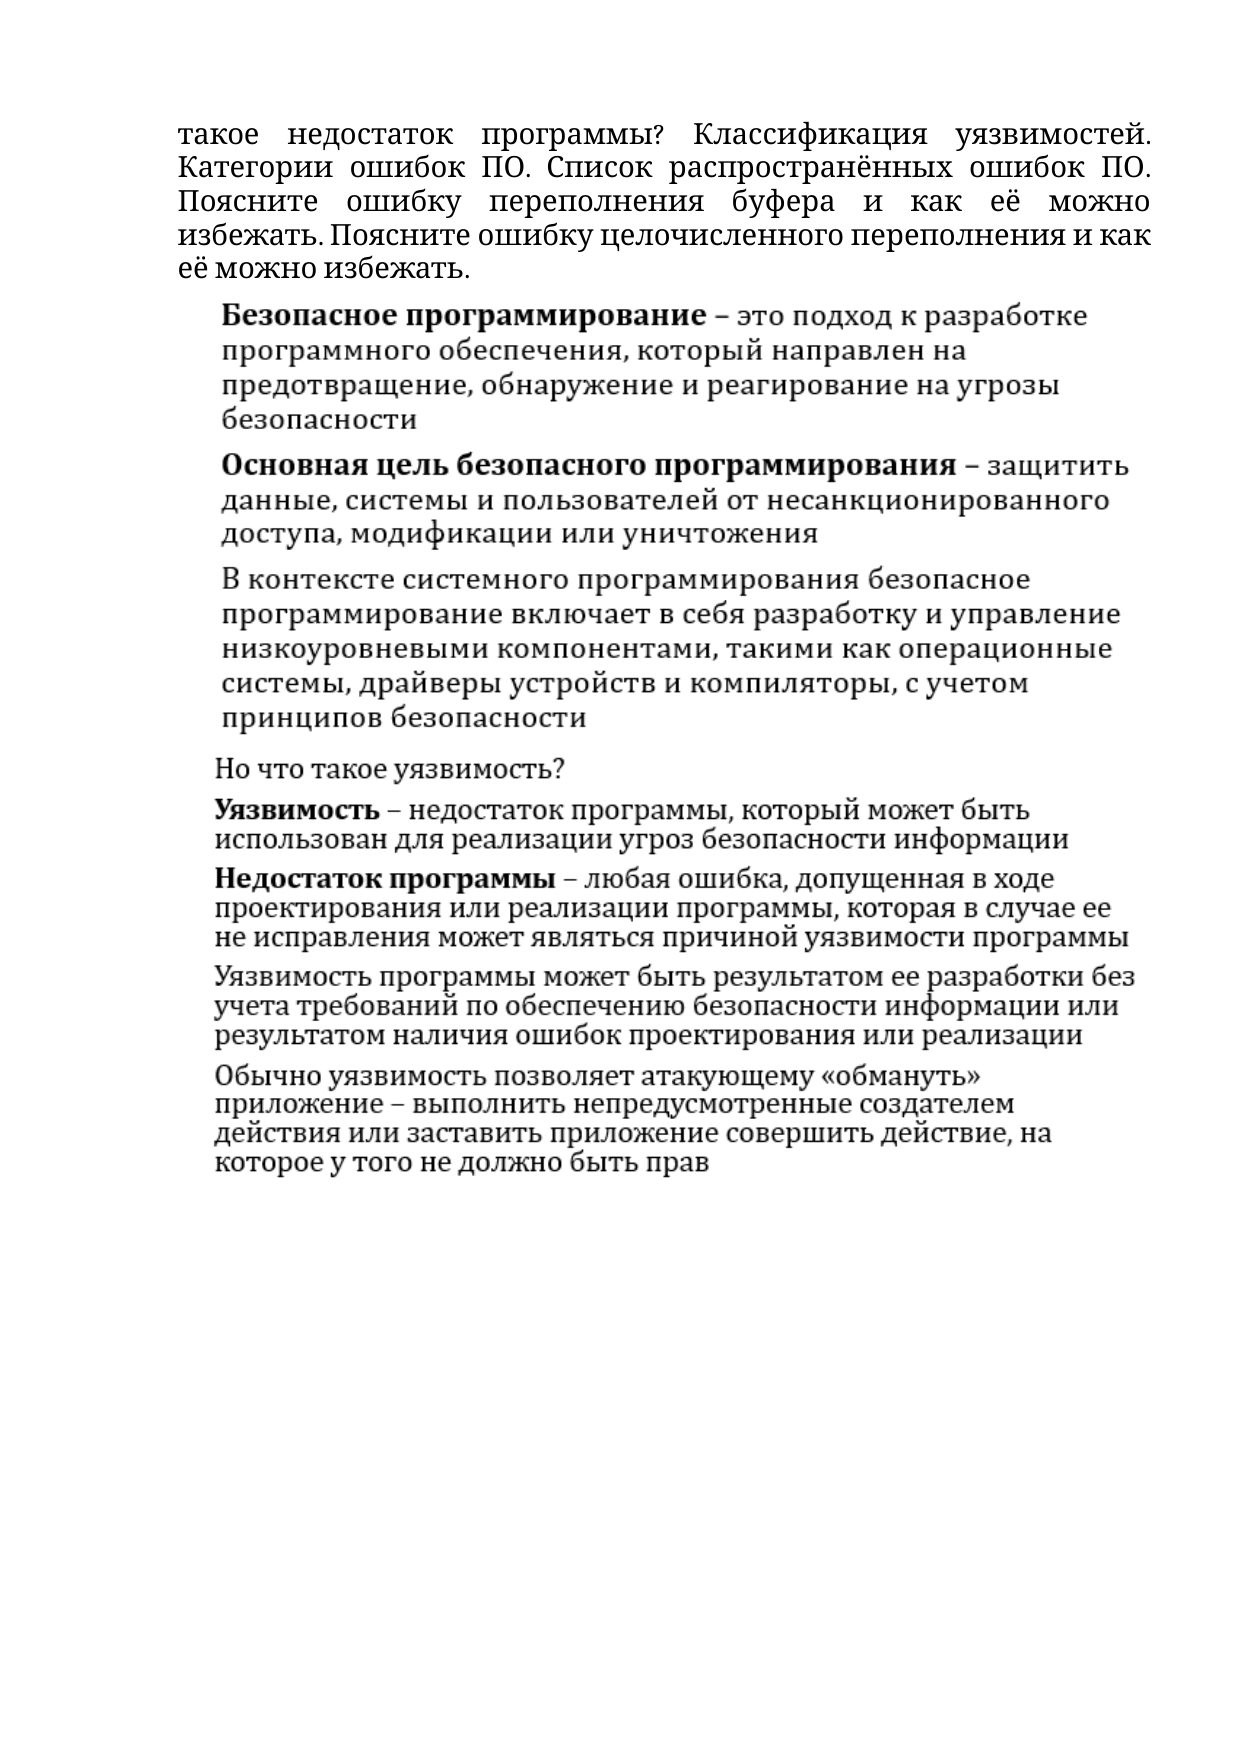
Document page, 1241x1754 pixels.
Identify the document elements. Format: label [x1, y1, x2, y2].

picture [192, 285, 1167, 1211]
list [177, 118, 1152, 286]
